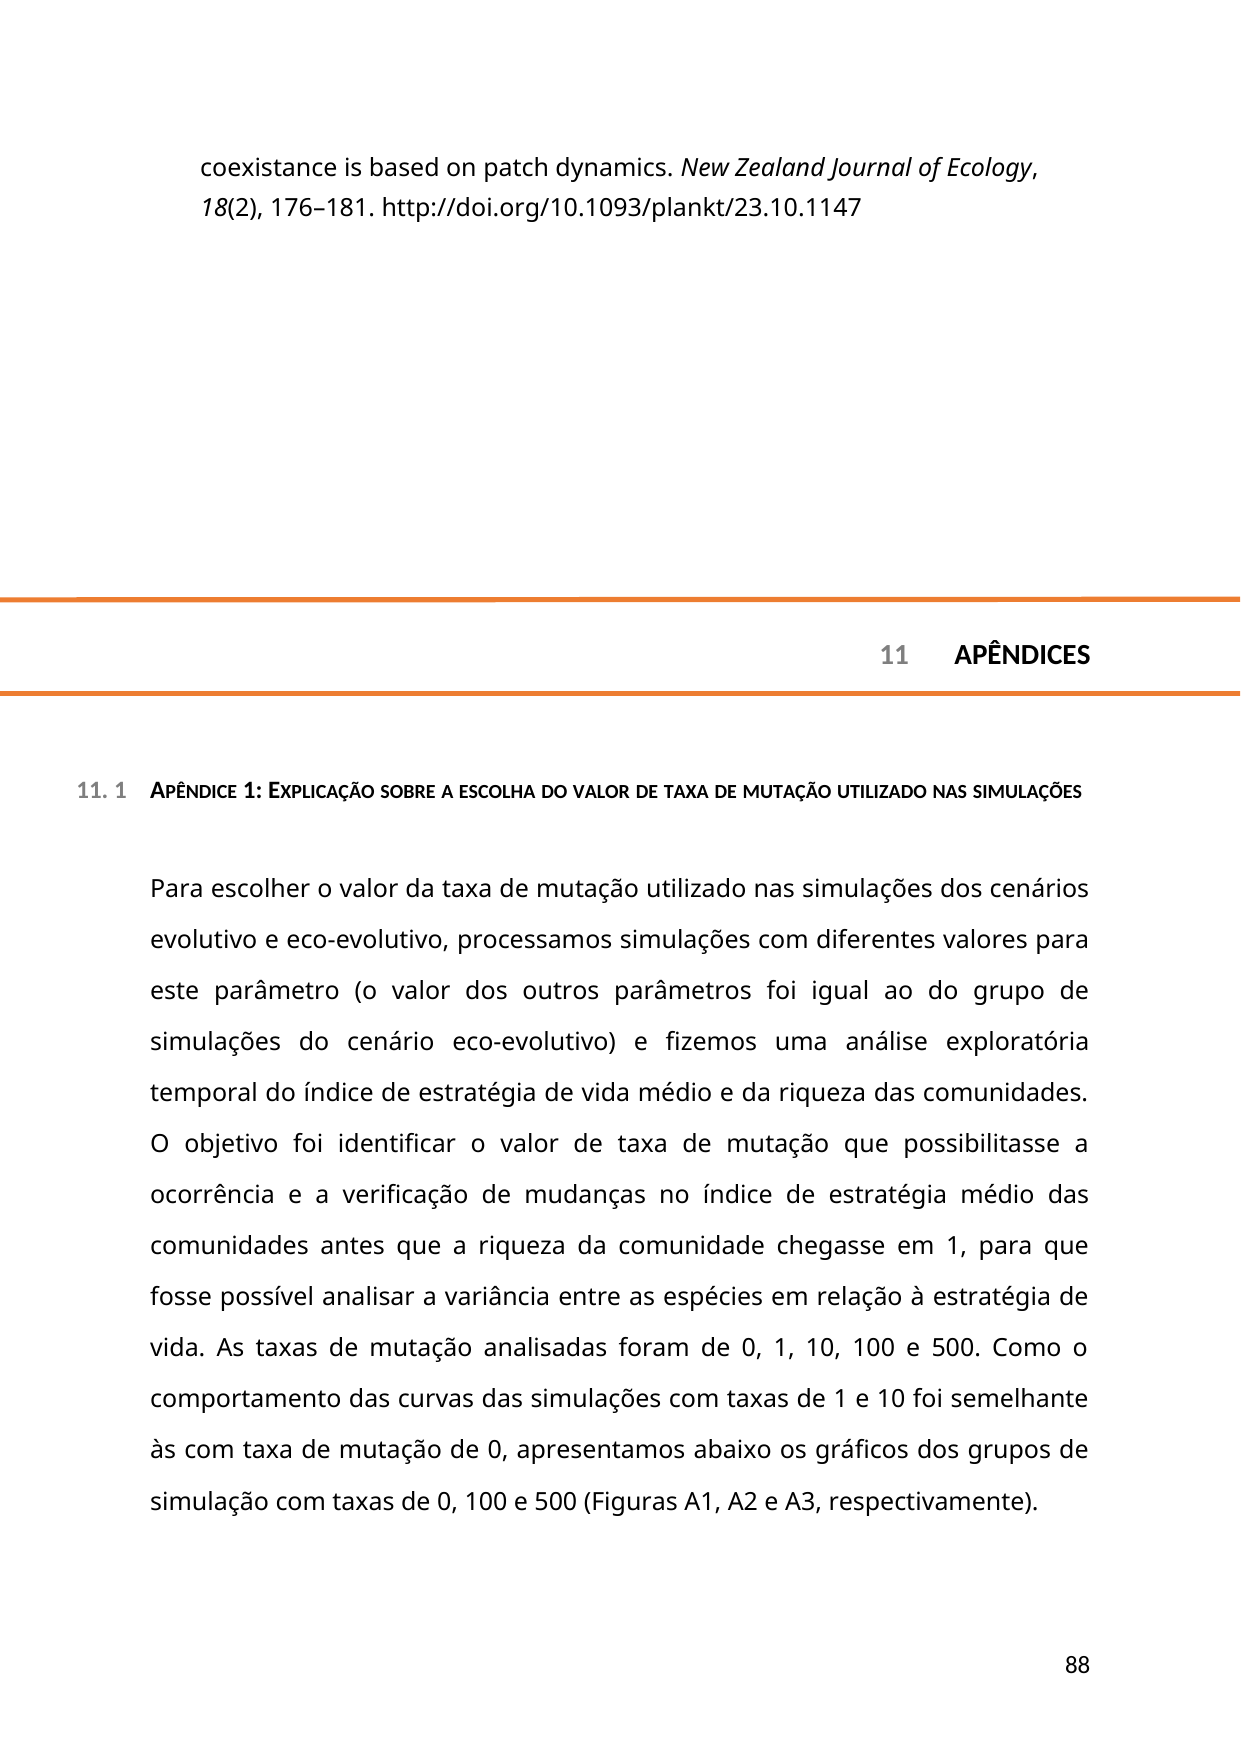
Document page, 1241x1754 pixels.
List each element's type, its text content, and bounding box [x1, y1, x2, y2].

text Para escolher o valor da taxa de mutação utilizado nas simulações dos cenários evolutivo e eco-evolutivo, processamos simulações com diferentes valores para este parâmetro (o valor dos outros parâmetros foi igual ao do grupo de simulações do cenário eco-evolutivo) e fizemos uma análise exploratória temporal do índice de estratégia de vida médio e da riqueza das comunidades. O objetivo foi identificar o valor de taxa de mutação que possibilitasse a ocorrência e a verificação de mudanças no índice de estratégia médio das comunidades antes que a riqueza da comunidade chegasse em 1, para que fosse possível analisar a variância entre as espécies em relação à estratégia de vida. As taxas de mutação analisadas foram de 0, 1, 10, 100 e 500. Como o comportamento das curvas das simulações com taxas de 1 e 10 foi semelhante às com taxa de mutação de 0, apresentamos abaixo os gráficos dos grupos de simulação com taxas de 0, 100 e 500 (Figuras A1, A2 e A3, respectivamente). [150, 871, 1090, 1517]
subtitle 11 APÊNDICES [150, 636, 1090, 671]
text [150, 150, 1090, 223]
subtitle 11. 1 Apêndice 1: Explicação sobre a escolha do valor de taxa de mutação utilizado nas simulações [76, 774, 1090, 804]
